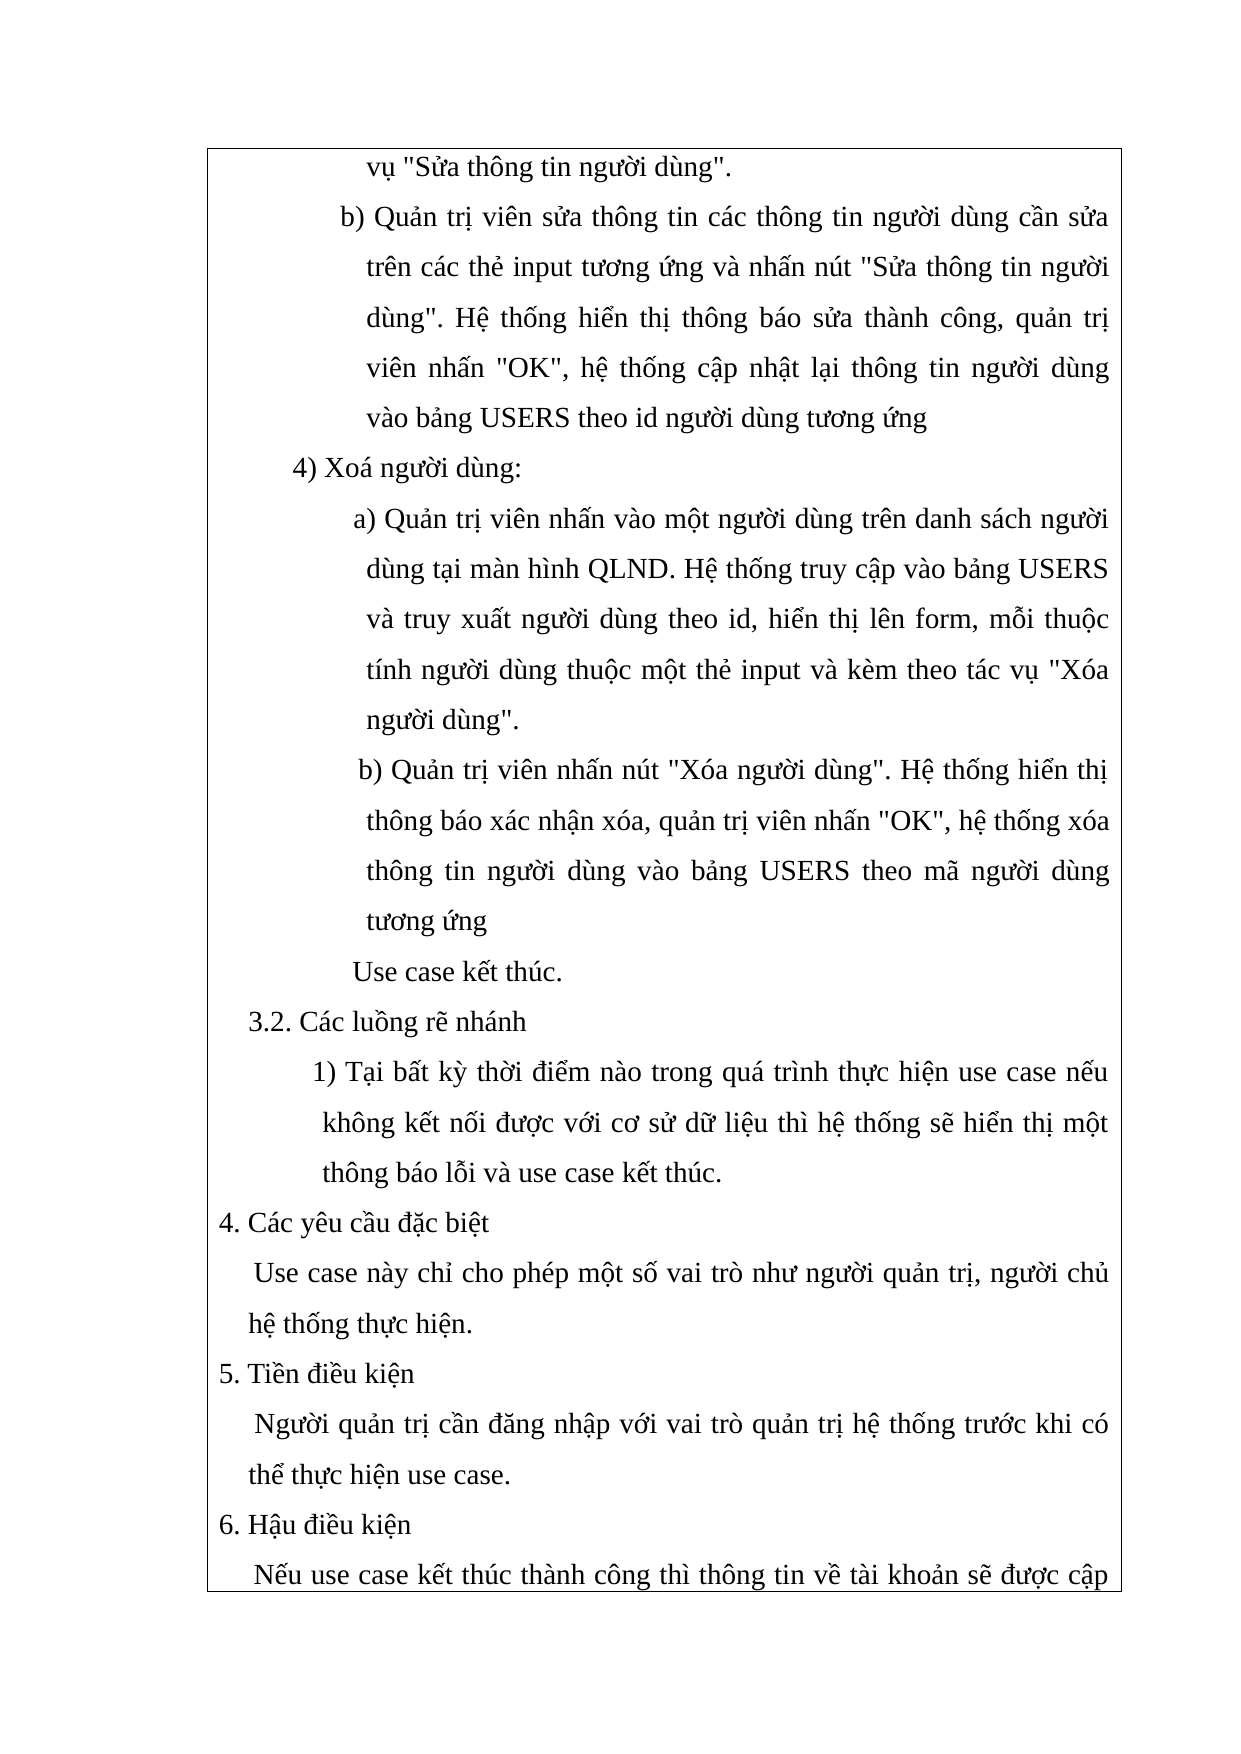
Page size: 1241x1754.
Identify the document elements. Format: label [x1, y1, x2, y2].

table_header [208, 149, 1121, 1591]
